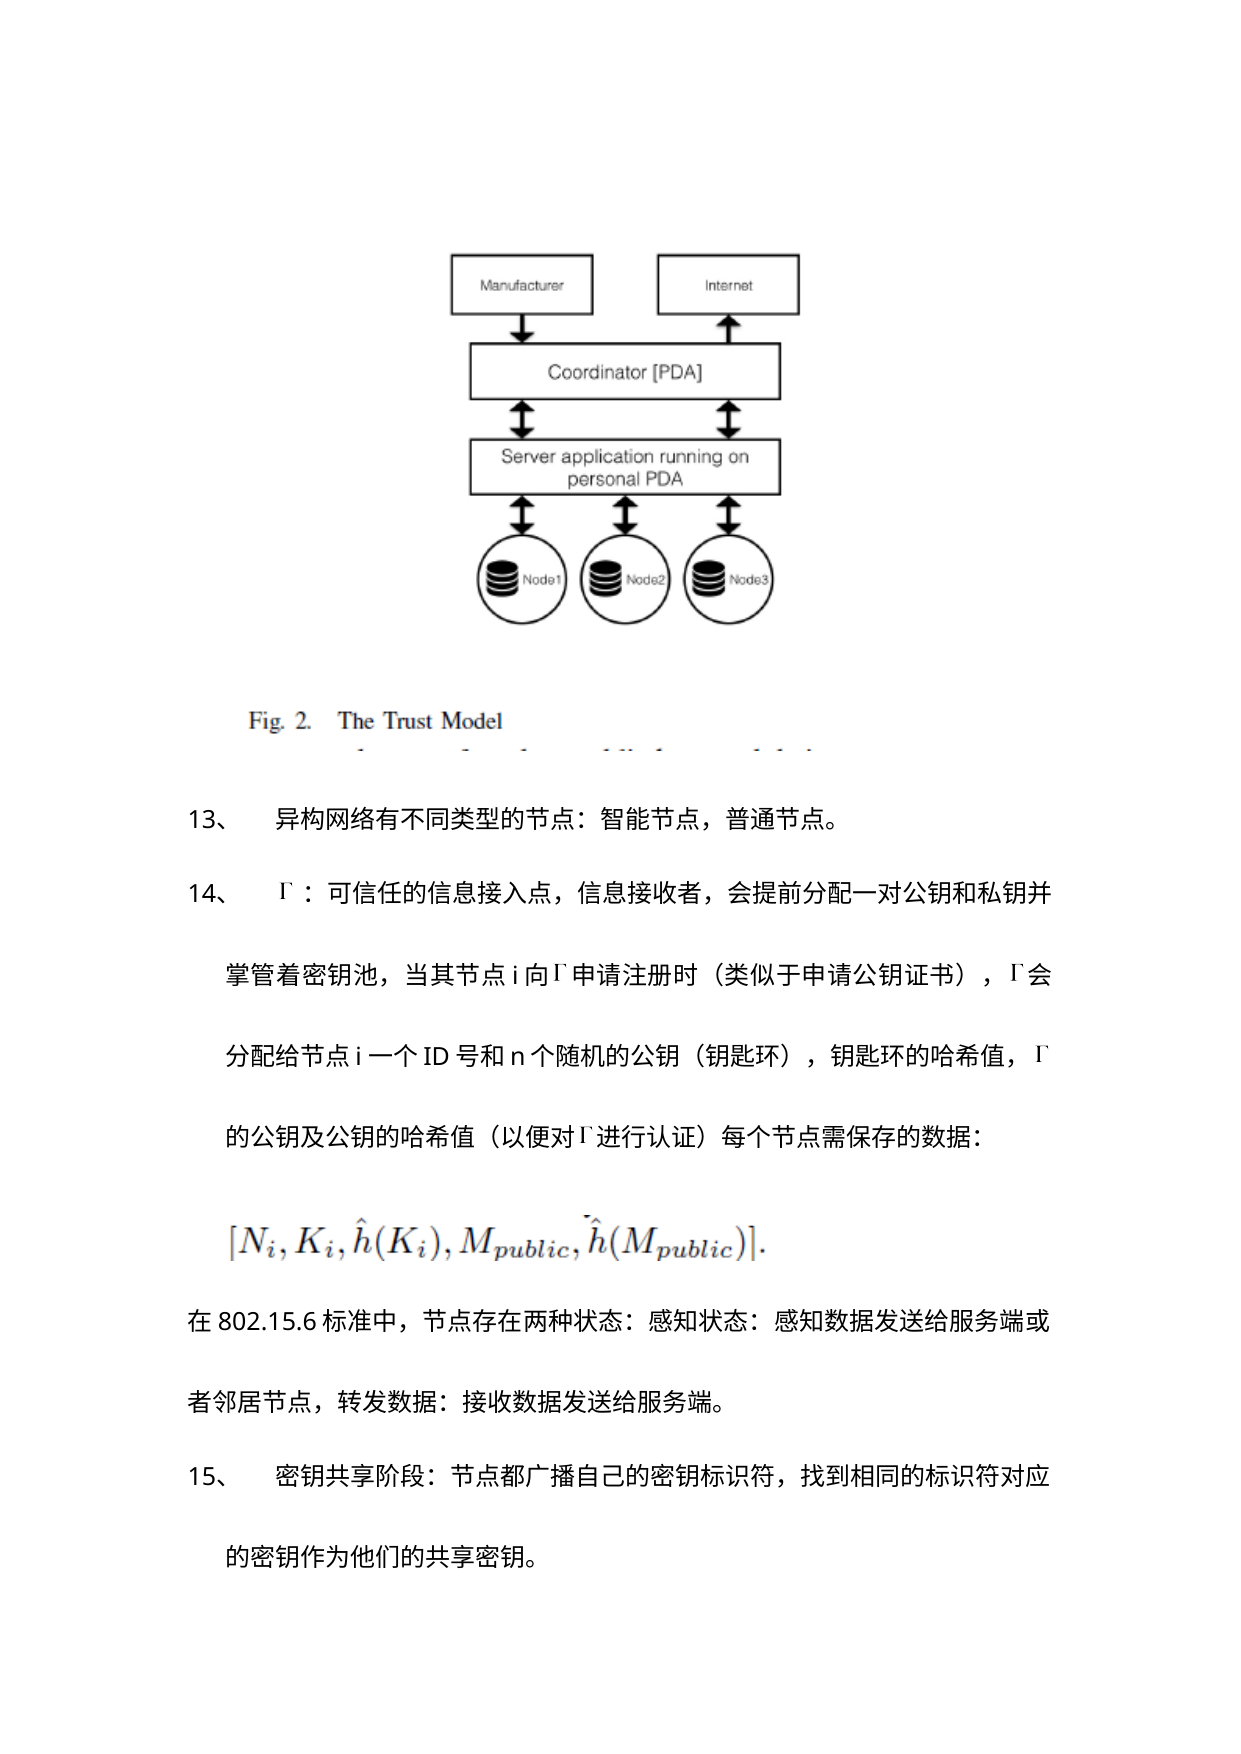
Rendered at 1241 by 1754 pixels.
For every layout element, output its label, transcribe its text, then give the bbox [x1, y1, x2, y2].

text 在802.15.6标准中，节点存在两种状态：感知状态：感知数据发送给服务端或者邻居节点，转发数据：接收数据发送给服务端。 [187, 1287, 1053, 1433]
list 密钥共享阶段：节点都广播自己的密钥标识符，找到相同的标识符对应的密钥作为他们的共享密钥。 [187, 1442, 1053, 1588]
picture [225, 1215, 766, 1261]
picture [225, 162, 883, 751]
list ：可信任的信息接入点，信息接收者，会提前分配一对公钥和私钥并掌管着密钥池，当其节点i向申请注册时（类似于申请公钥证书），会分配给节点i 一个ID号和n个随机的公钥（钥匙环），钥匙环的哈希值，的公钥及公钥的哈希值（以便对进行认证）每个节点需保存的数据： [187, 859, 1053, 1168]
list 异构网络有不同类型的节点：智能节点，普通节点。 [187, 785, 1053, 850]
